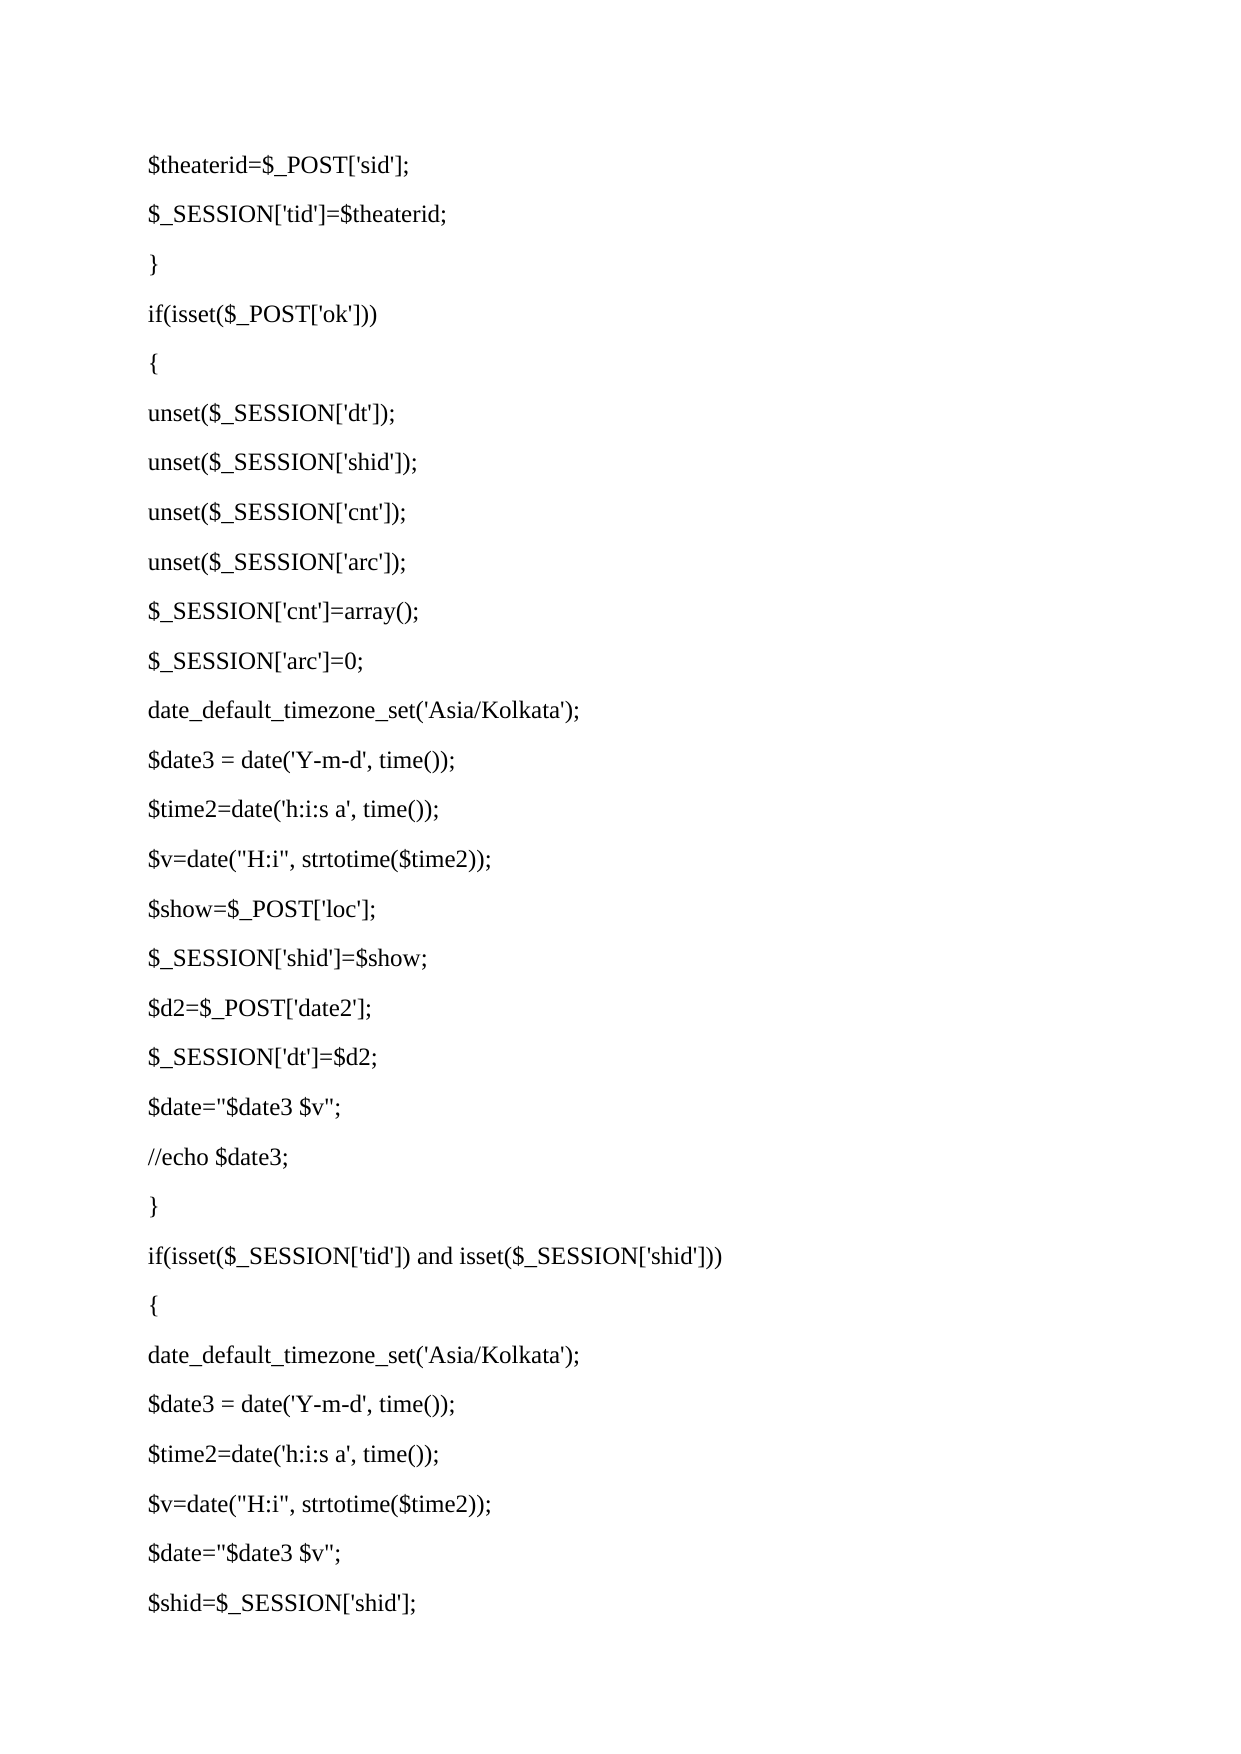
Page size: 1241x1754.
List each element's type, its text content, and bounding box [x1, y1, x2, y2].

text $show=$_POST['loc']; [148, 894, 1132, 922]
text } [148, 249, 1132, 278]
text $date3 = date('Y-m-d', time()); [148, 745, 1132, 774]
text unset($_SESSION['arc']); [148, 547, 1132, 575]
text $time2=date('h:i:s a', time()); [148, 1439, 1132, 1468]
text $v=date("H:i", strtotime($time2)); [148, 844, 1132, 873]
text $_SESSION['cnt']=array(); [148, 596, 1132, 625]
text $date3 = date('Y-m-d', time()); [148, 1389, 1132, 1418]
text date_default_timezone_set('Asia/Kolkata'); [148, 1340, 1132, 1369]
text unset($_SESSION['shid']); [148, 447, 1132, 476]
text if(isset($_SESSION['tid']) and isset($_SESSION['shid'])) [148, 1241, 1132, 1269]
text date_default_timezone_set('Asia/Kolkata'); [148, 695, 1132, 724]
text unset($_SESSION['cnt']); [148, 497, 1132, 526]
text if(isset($_POST['ok'])) [148, 299, 1132, 327]
text $_SESSION['arc']=0; [148, 646, 1132, 674]
text //echo $date3; [148, 1142, 1132, 1170]
text { [148, 348, 1132, 377]
text $_SESSION['shid']=$show; [148, 943, 1132, 972]
text $_SESSION['dt']=$d2; [148, 1042, 1132, 1071]
text } [148, 1191, 1132, 1220]
text unset($_SESSION['dt']); [148, 398, 1132, 427]
text $date="$date3 $v"; [148, 1538, 1132, 1567]
text $date="$date3 $v"; [148, 1092, 1132, 1121]
text $shid=$_SESSION['shid']; [148, 1588, 1132, 1617]
text $d2=$_POST['date2']; [148, 993, 1132, 1022]
text $_SESSION['tid']=$theaterid; [148, 199, 1132, 228]
text { [148, 1290, 1132, 1319]
text $theaterid=$_POST['sid']; [148, 150, 1132, 179]
text $time2=date('h:i:s a', time()); [148, 794, 1132, 823]
text $v=date("H:i", strtotime($time2)); [148, 1489, 1132, 1517]
